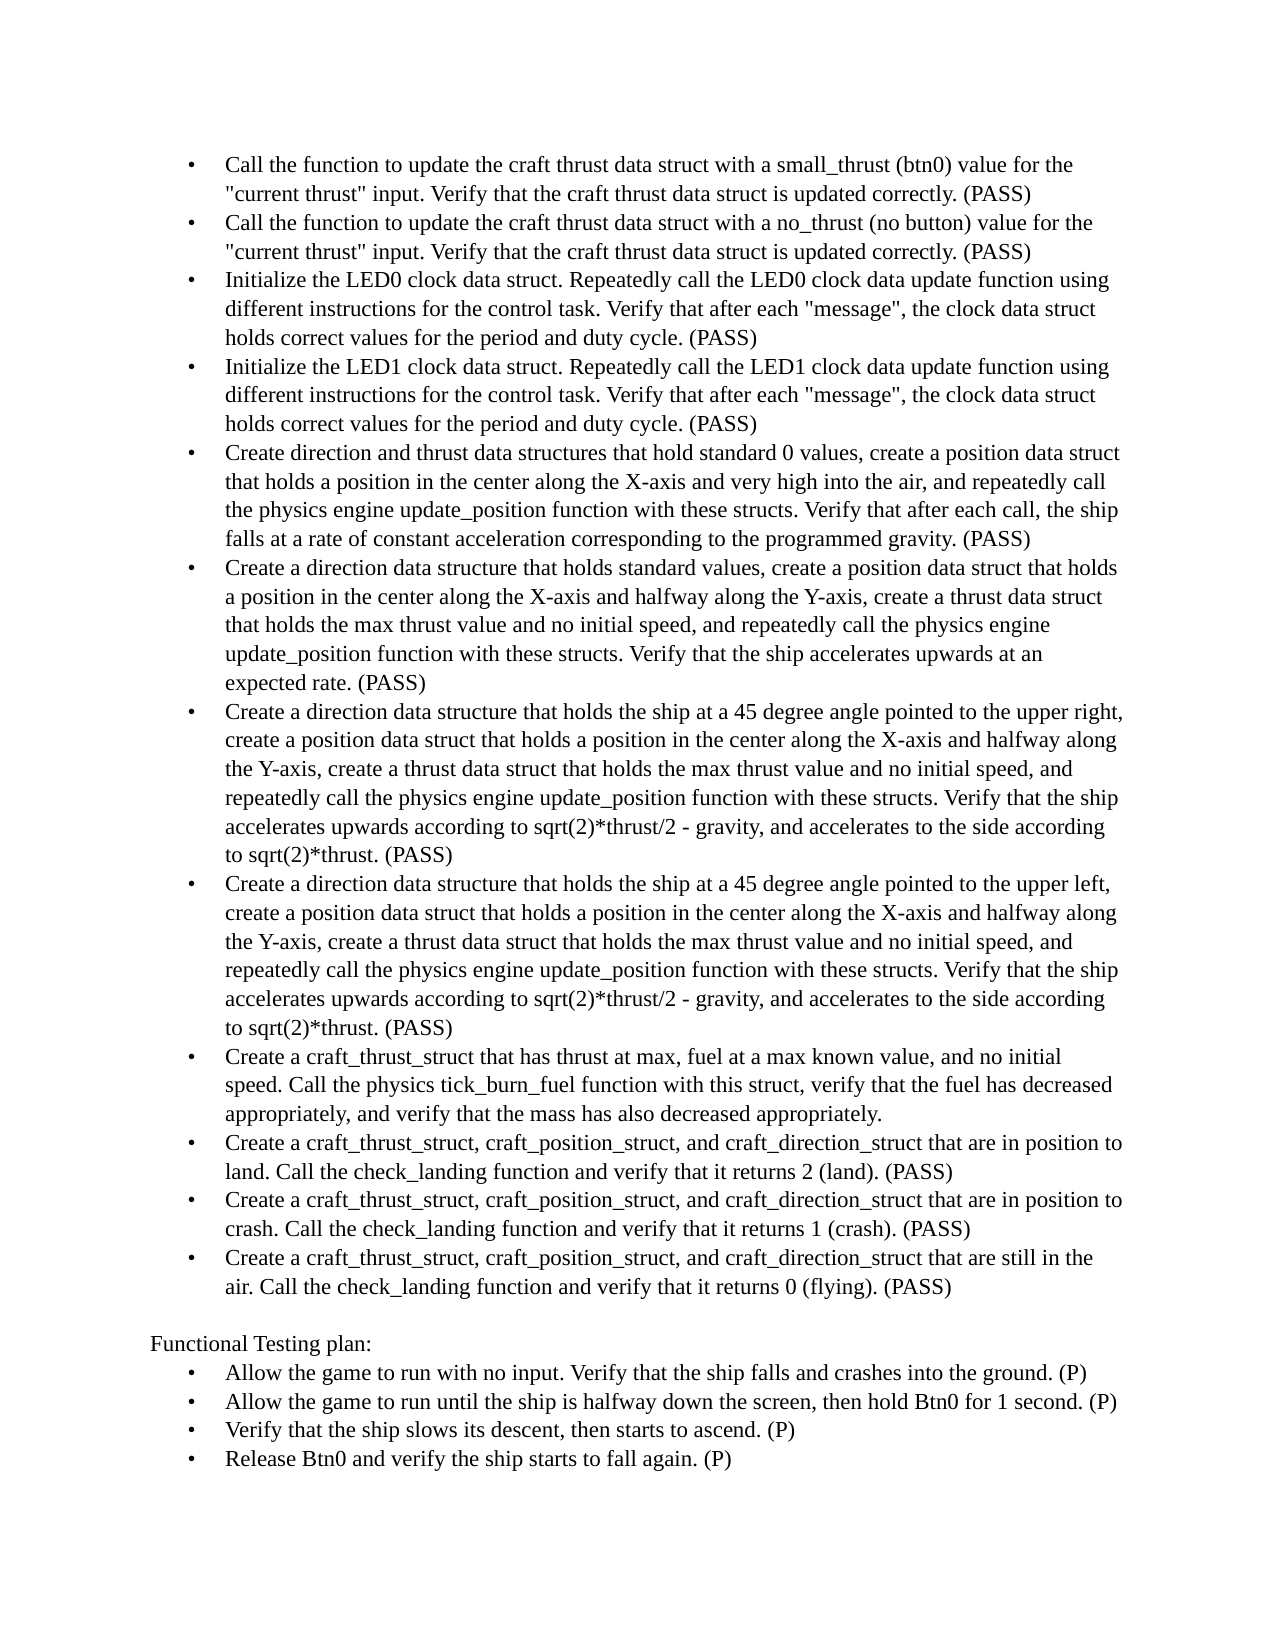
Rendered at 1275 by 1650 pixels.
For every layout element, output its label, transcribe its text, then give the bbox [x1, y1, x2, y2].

list Allow the game to run with no input. Verify that the ship falls and crashes into the ground. (P) [187, 1357, 1125, 1386]
list Call the function to update the craft thrust data struct with a no_thrust (no button) value for the "current thrust" input. Verify that the craft thrust data struct is updated correctly. (PASS) [187, 207, 1125, 265]
list Initialize the LED0 clock data struct. Repeatedly call the LED0 clock data update function using different instructions for the control task. Verify that after each "message", the clock data struct holds correct values for the period and duty cycle. (PASS) [187, 265, 1125, 351]
list Release Btn0 and verify the ship starts to fall again. (P) [187, 1444, 1125, 1472]
list Create a direction data structure that holds the ship at a 45 degree angle pointed to the upper left, create a position data struct that holds a position in the center along the X-axis and halfway along the Y-axis, create a thrust data struct that holds the max thrust value and no initial speed, and repeatedly call the physics engine update_position function with these structs. Verify that the ship accelerates upwards according to sqrt(2)*thrust/2 - gravity, and accelerates to the side according to sqrt(2)*thrust. (PASS) [187, 869, 1125, 1041]
list Create a craft_thrust_struct, craft_position_struct, and craft_direction_struct that are in position to land. Call the check_landing function and verify that it returns 2 (land). (PASS) [187, 1127, 1125, 1185]
list Verify that the ship slows its descent, then starts to ascend. (P) [187, 1415, 1125, 1444]
list Create a direction data structure that holds the ship at a 45 degree angle pointed to the upper right, create a position data struct that holds a position in the center along the X-axis and halfway along the Y-axis, create a thrust data struct that holds the max thrust value and no initial speed, and repeatedly call the physics engine update_position function with these structs. Verify that the ship accelerates upwards according to sqrt(2)*thrust/2 - gravity, and accelerates to the side according to sqrt(2)*thrust. (PASS) [187, 696, 1125, 869]
list Create a craft_thrust_struct that has thrust at max, fuel at a max known value, and no initial speed. Call the physics tick_burn_fuel function with this struct, verify that the fuel has decreased appropriately, and verify that the mass has also decreased appropriately. [187, 1041, 1125, 1127]
list Call the function to update the craft thrust data struct with a small_thrust (btn0) value for the "current thrust" input. Verify that the craft thrust data struct is updated correctly. (PASS) [187, 150, 1125, 207]
list Create a craft_thrust_struct, craft_position_struct, and craft_direction_struct that are in position to crash. Call the check_landing function and verify that it returns 1 (crash). (PASS) [187, 1185, 1125, 1242]
text Functional Testing plan: [150, 1329, 1125, 1357]
list Allow the game to run until the ship is halfway down the screen, then hold Btn0 for 1 second. (P) [187, 1386, 1125, 1415]
list Create a direction data structure that holds standard values, create a position data struct that holds a position in the center along the X-axis and halfway along the Y-axis, create a thrust data struct that holds the max thrust value and no initial speed, and repeatedly call the physics engine update_position function with these structs. Verify that the ship accelerates upwards at an expected rate. (PASS) [187, 552, 1125, 696]
list Create a craft_thrust_struct, craft_position_struct, and craft_direction_struct that are still in the air. Call the check_landing function and verify that it returns 0 (flying). (PASS) [187, 1242, 1125, 1300]
list Initialize the LED1 clock data struct. Repeatedly call the LED1 clock data update function using different instructions for the control task. Verify that after each "message", the clock data struct holds correct values for the period and duty cycle. (PASS) [187, 351, 1125, 437]
list Create direction and thrust data structures that hold standard 0 values, create a position data struct that holds a position in the center along the X-axis and very high into the air, and repeatedly call the physics engine update_position function with these structs. Verify that after each call, the ship falls at a rate of constant acceleration corresponding to the programmed gravity. (PASS) [187, 437, 1125, 552]
